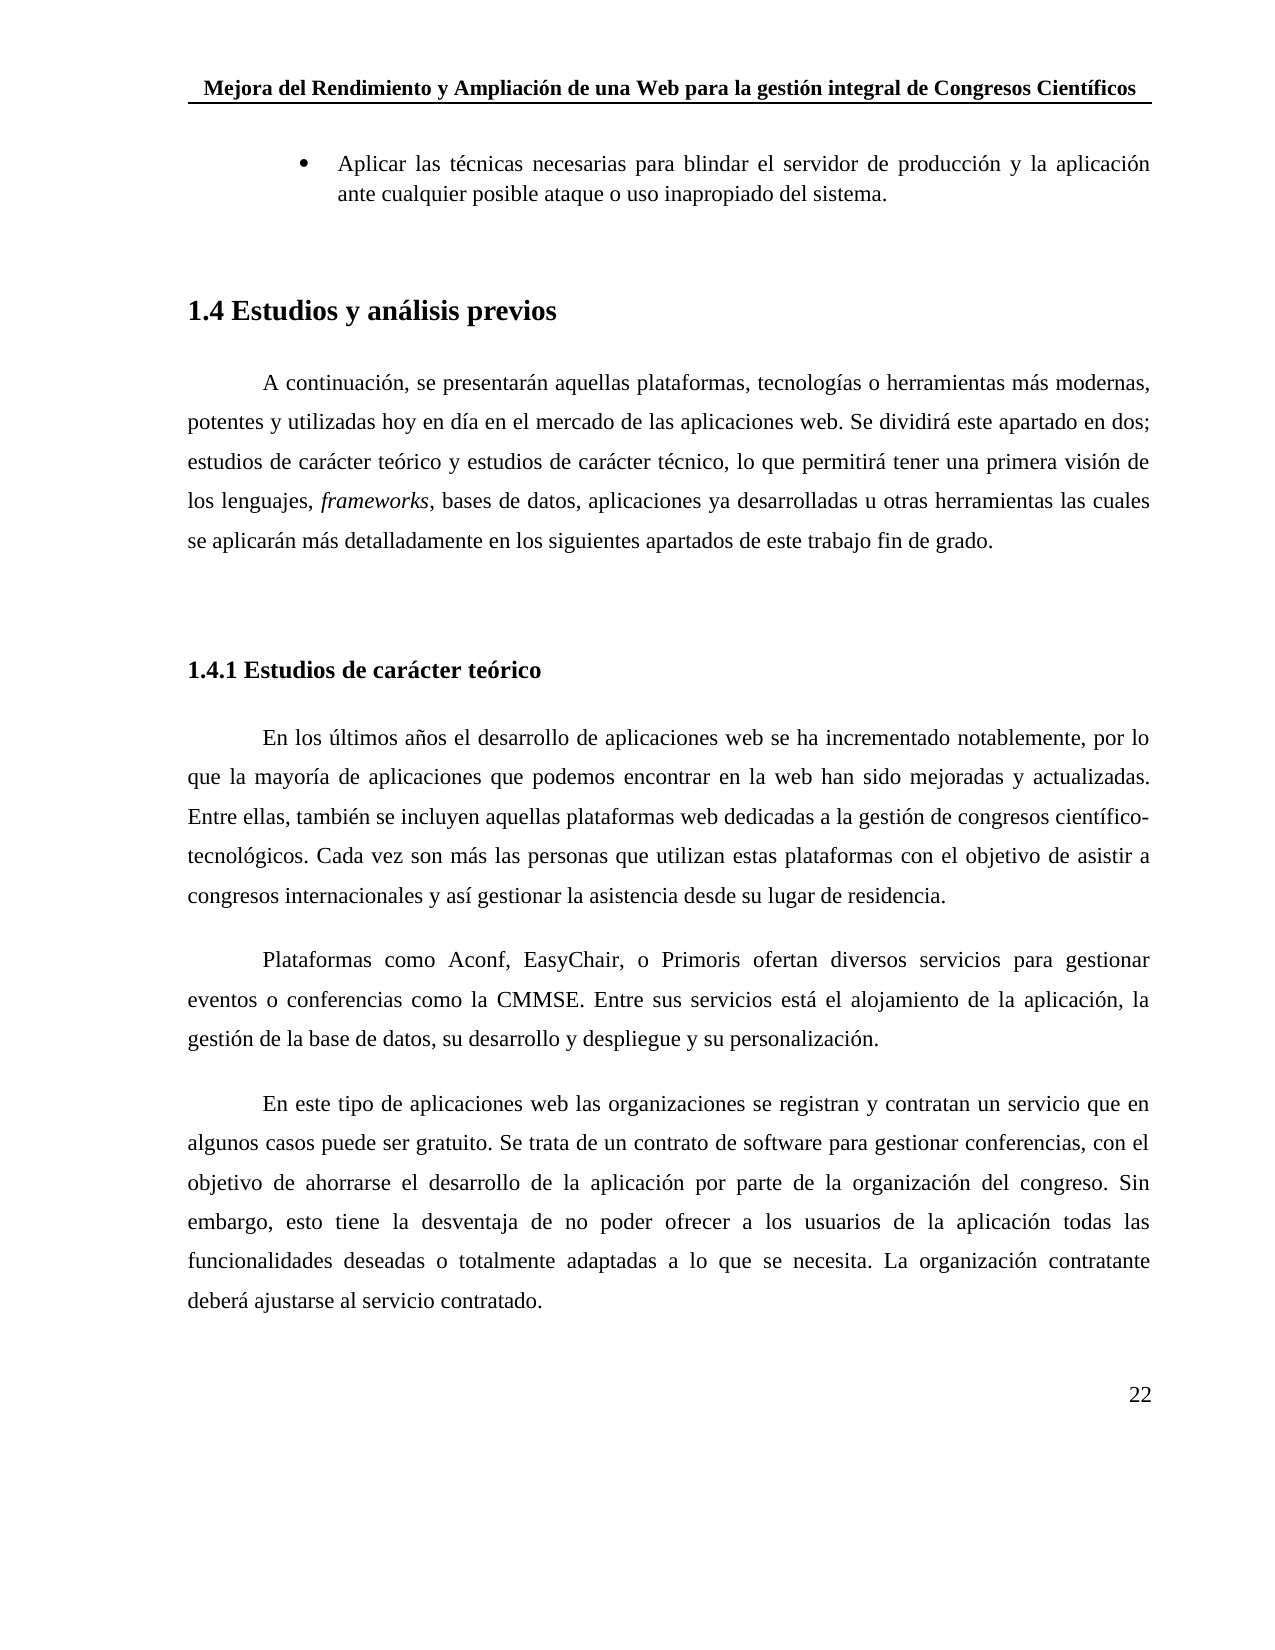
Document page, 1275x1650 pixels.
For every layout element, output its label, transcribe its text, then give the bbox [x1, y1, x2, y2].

text A continuación, se presentarán aquellas plataformas, tecnologías o herramientas más modernas, potentes y utilizadas hoy en día en el mercado de las aplicaciones web. Se dividirá este apartado en dos; estudios de carácter teórico y estudios de carácter técnico, lo que permitirá tener una primera visión de los lenguajes, frameworks, bases de datos, aplicaciones ya desarrolladas u otras herramientas las cuales se aplicarán más detalladamente en los siguientes apartados de este trabajo fin de grado. [187, 369, 1152, 553]
list Aplicar las técnicas necesarias para blindar el servidor de producción y la aplicación ante cualquier posible ataque o uso inapropiado del sistema. [300, 150, 1152, 207]
title 1.4 Estudios y análisis previos [187, 293, 1152, 327]
text En los últimos años el desarrollo de aplicaciones web se ha incrementado notablemente, por lo que la mayoría de aplicaciones que podemos encontrar en la web han sido mejoradas y actualizadas. Entre ellas, también se incluyen aquellas plataformas web dedicadas a la gestión de congresos científico-tecnológicos. Cada vez son más las personas que utilizan estas plataformas con el objetivo de asistir a congresos internacionales y así gestionar la asistencia desde su lugar de residencia. [187, 724, 1152, 908]
text Plataformas como Aconf, EasyChair, o Primoris ofertan diversos servicios para gestionar eventos o conferencias como la CMMSE. Entre sus servicios está el alojamiento de la aplicación, la gestión de la base de datos, su desarrollo y despliegue y su personalización. [187, 946, 1152, 1051]
text En este tipo de aplicaciones web las organizaciones se registran y contratan un servicio que en algunos casos puede ser gratuito. Se trata de un contrato de software para gestionar conferencias, con el objetivo de ahorrarse el desarrollo de la aplicación por parte de la organización del congreso. Sin embargo, esto tiene la desventaja de no poder ofrecer a los usuarios de la aplicación todas las funcionalidades deseadas o totalmente adaptadas a lo que se necesita. La organización contratante deberá ajustarse al servicio contratado. [187, 1089, 1152, 1313]
subtitle 1.4.1 Estudios de carácter teórico [187, 656, 1152, 684]
